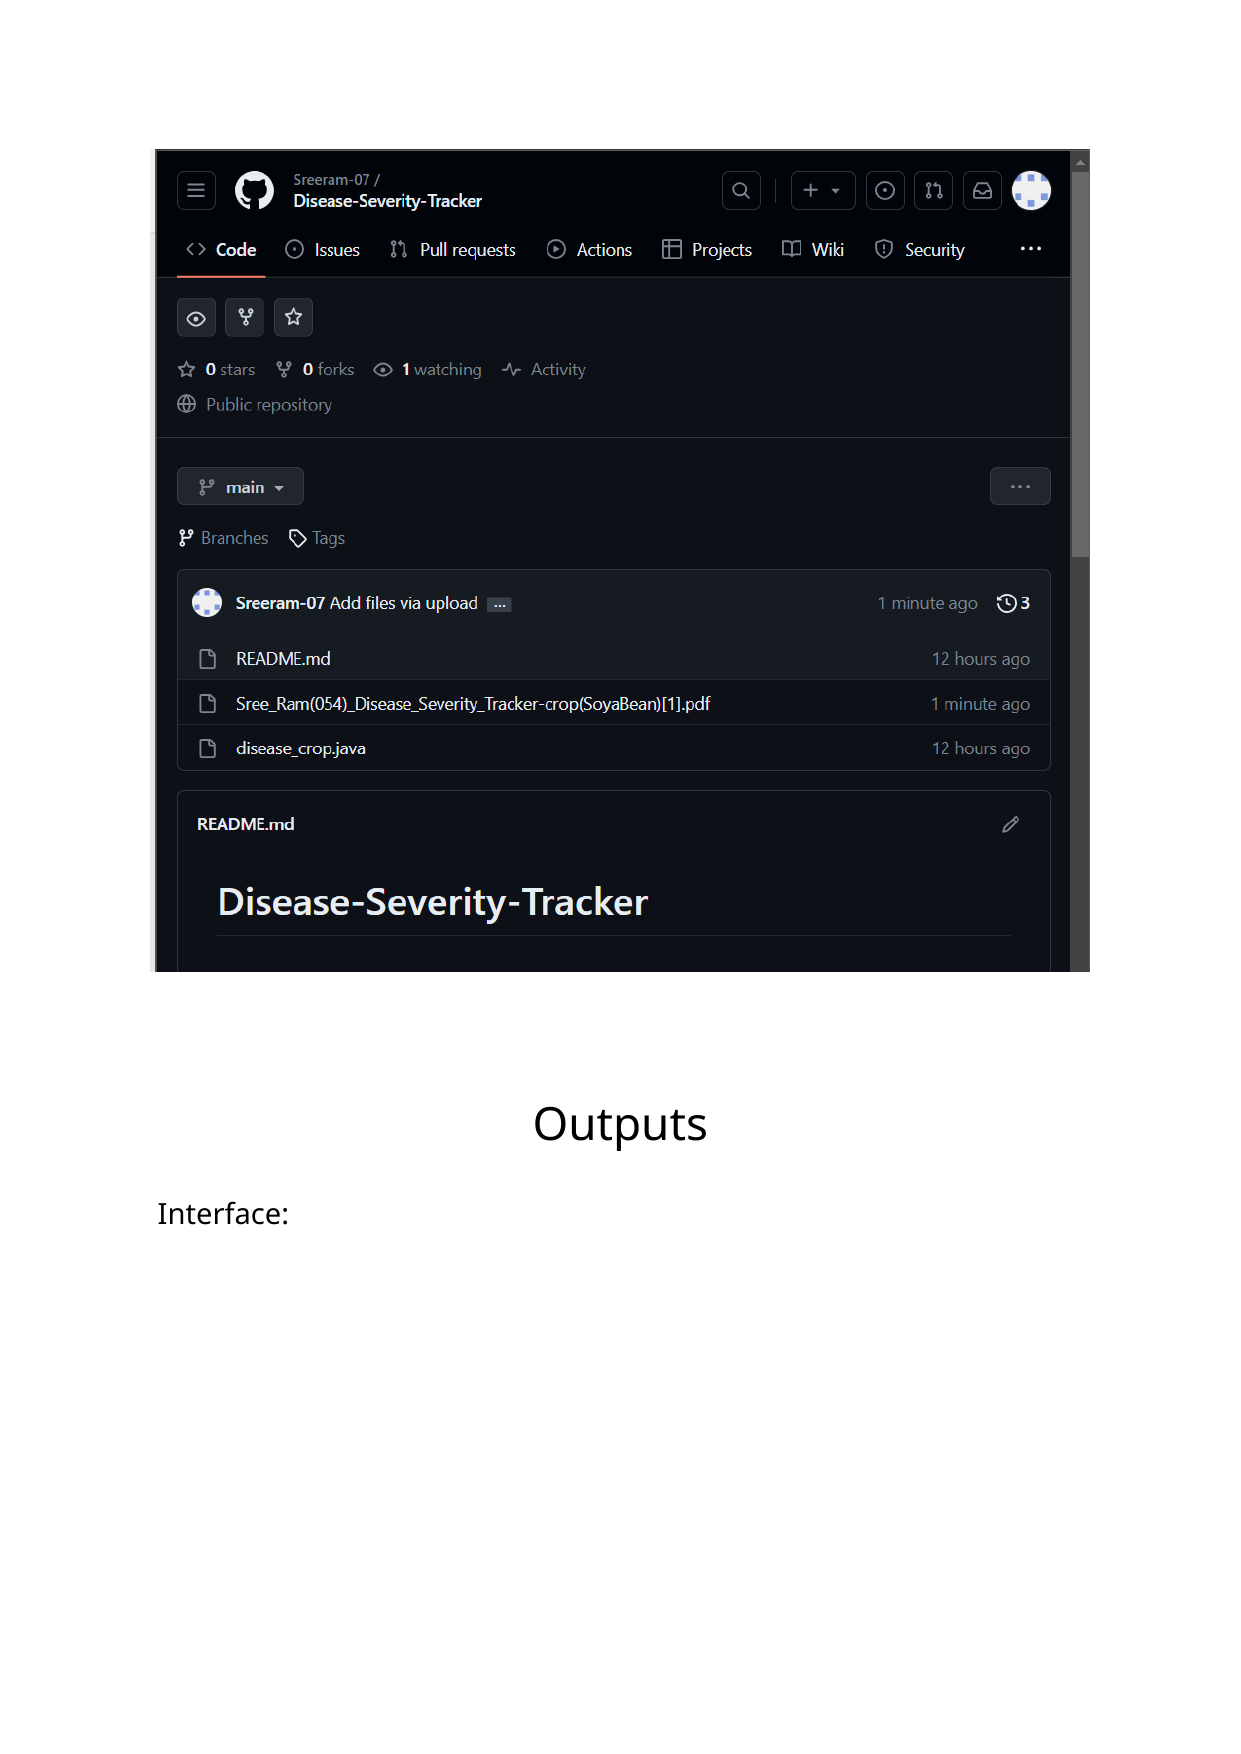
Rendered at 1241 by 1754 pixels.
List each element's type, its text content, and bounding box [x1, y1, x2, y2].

text Outputs [150, 1091, 1090, 1153]
picture [150, 149, 1090, 972]
text Interface: [150, 1193, 1090, 1233]
